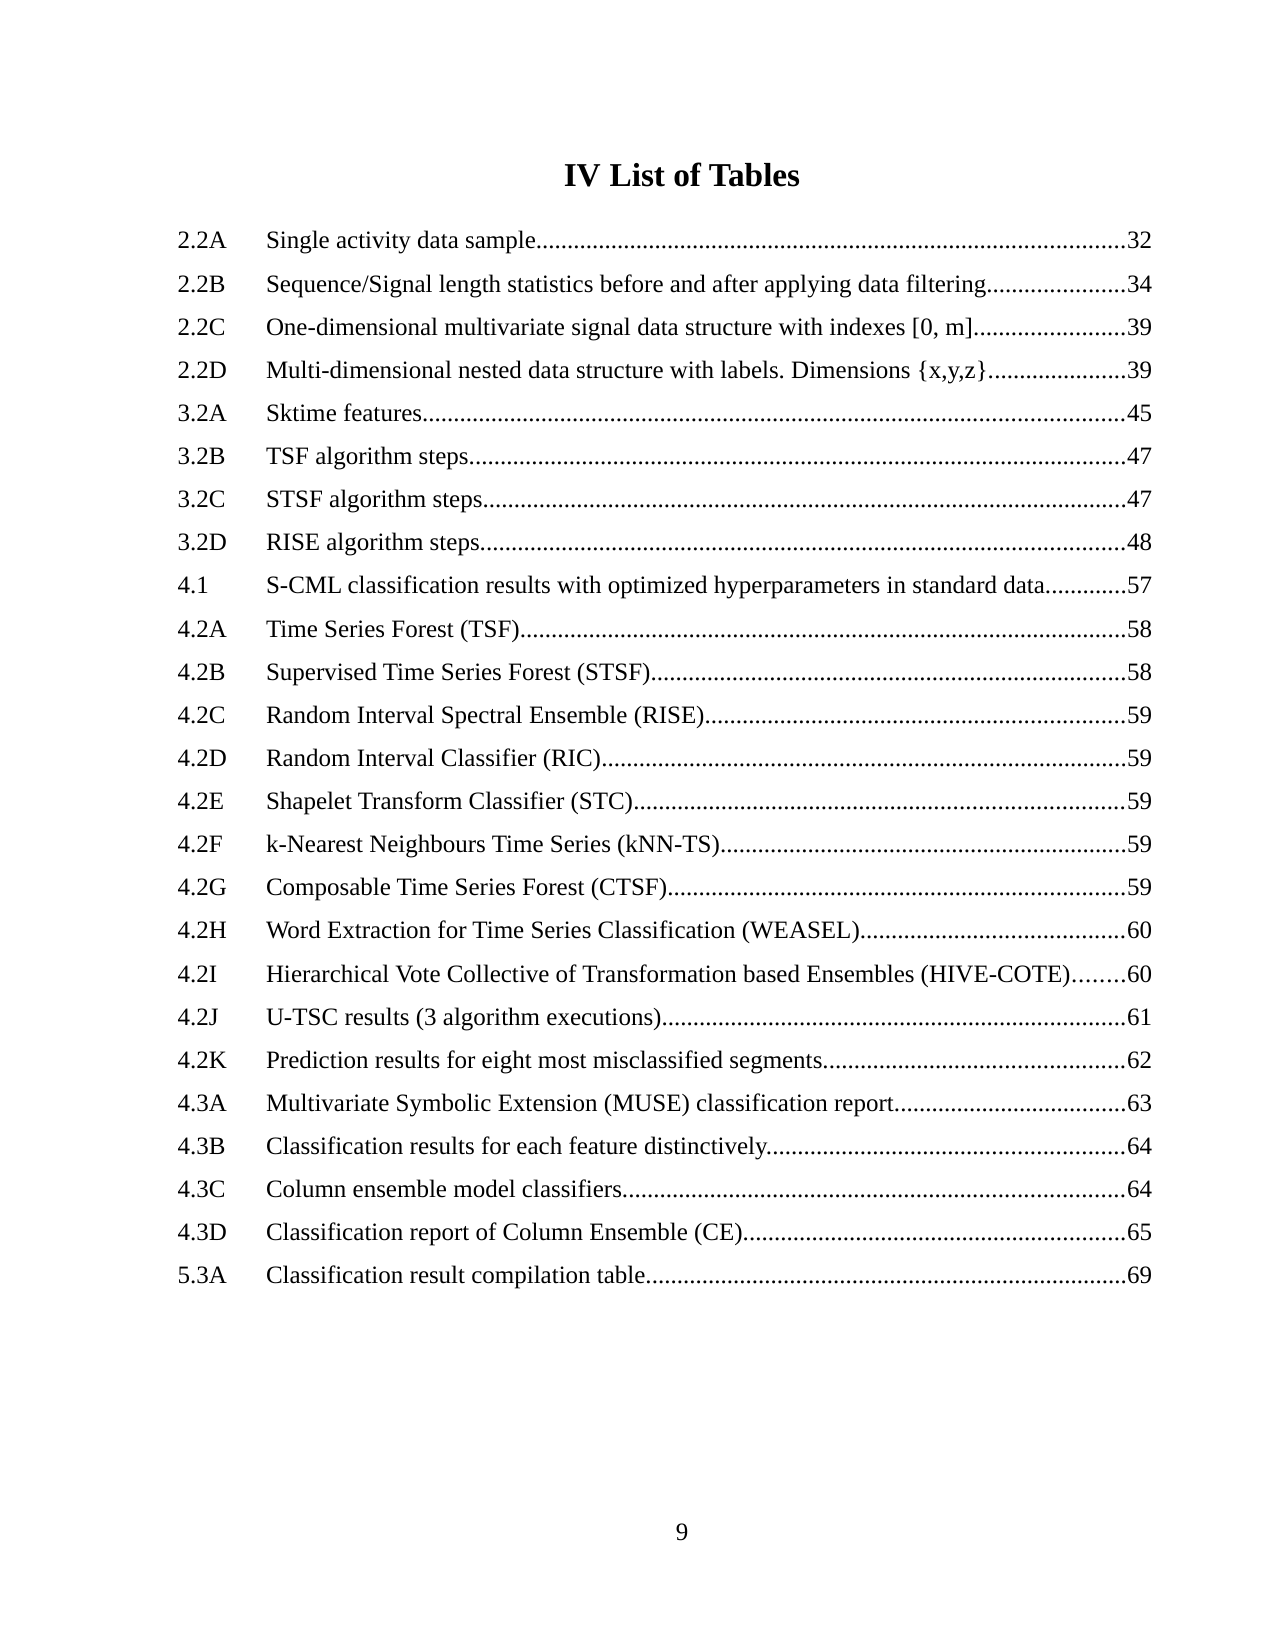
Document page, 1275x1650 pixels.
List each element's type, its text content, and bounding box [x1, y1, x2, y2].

text 4.2H Word Extraction for Time Series Classification (WEASEL) 60 [177, 916, 1186, 944]
text 4.2I Hierarchical Vote Collective of Transformation based Ensembles (HIVE-COTE) 60 [177, 959, 1186, 987]
text 3.2B TSF algorithm steps. 47 [177, 441, 1186, 470]
text 3.2A Sktime features. 45 [177, 398, 1186, 427]
text 3.2D RISE algorithm steps. 48 [177, 527, 1186, 556]
text 4.1 S-CML classification results with optimized hyperparameters in standard data. 57 [177, 571, 1186, 599]
text 4.2J U-TSC results (3 algorithm executions) 61 [177, 1002, 1186, 1031]
text 4.2C Random Interval Spectral Ensemble (RISE) 59 [177, 700, 1186, 729]
subtitle List of Tables [177, 156, 1186, 194]
text 4.3C Column ensemble model classifiers. 64 [177, 1174, 1186, 1203]
text 4.2B Supervised Time Series Forest (STSF) 58 [177, 657, 1186, 686]
text 3.2C STSF algorithm steps. 47 [177, 484, 1186, 513]
text 4.2F k-Nearest Neighbours Time Series (kNN-TS) 59 [177, 829, 1186, 858]
text 2.2D Multi-dimensional nested data structure with labels. Dimensions {x,y,z}. 39 [177, 355, 1186, 384]
text 4.2A Time Series Forest (TSF) 58 [177, 614, 1186, 642]
text 4.3A Multivariate Symbolic Extension (MUSE) classification report. 63 [177, 1088, 1186, 1117]
text 4.2D Random Interval Classifier (RIC) 59 [177, 743, 1186, 772]
text 2.2B Sequence/Signal length statistics before and after applying data filtering. 34 [177, 269, 1186, 297]
text 4.2E Shapelet Transform Classifier (STC) 59 [177, 786, 1186, 815]
text 5.3A Classification result compilation table. 69 [177, 1261, 1186, 1289]
text 4.2K Prediction results for eight most misclassified segments. 62 [177, 1045, 1186, 1074]
text 4.3D Classification report of Column Ensemble (CE). 65 [177, 1217, 1186, 1246]
text 2.2A Single activity data sample. 32 [177, 226, 1186, 254]
text 4.3B Classification results for each feature distinctively. 64 [177, 1131, 1186, 1160]
text 4.2G Composable Time Series Forest (CTSF) 59 [177, 872, 1186, 901]
text 2.2C One-dimensional multivariate signal data structure with indexes [0, m]. 39 [177, 312, 1186, 341]
